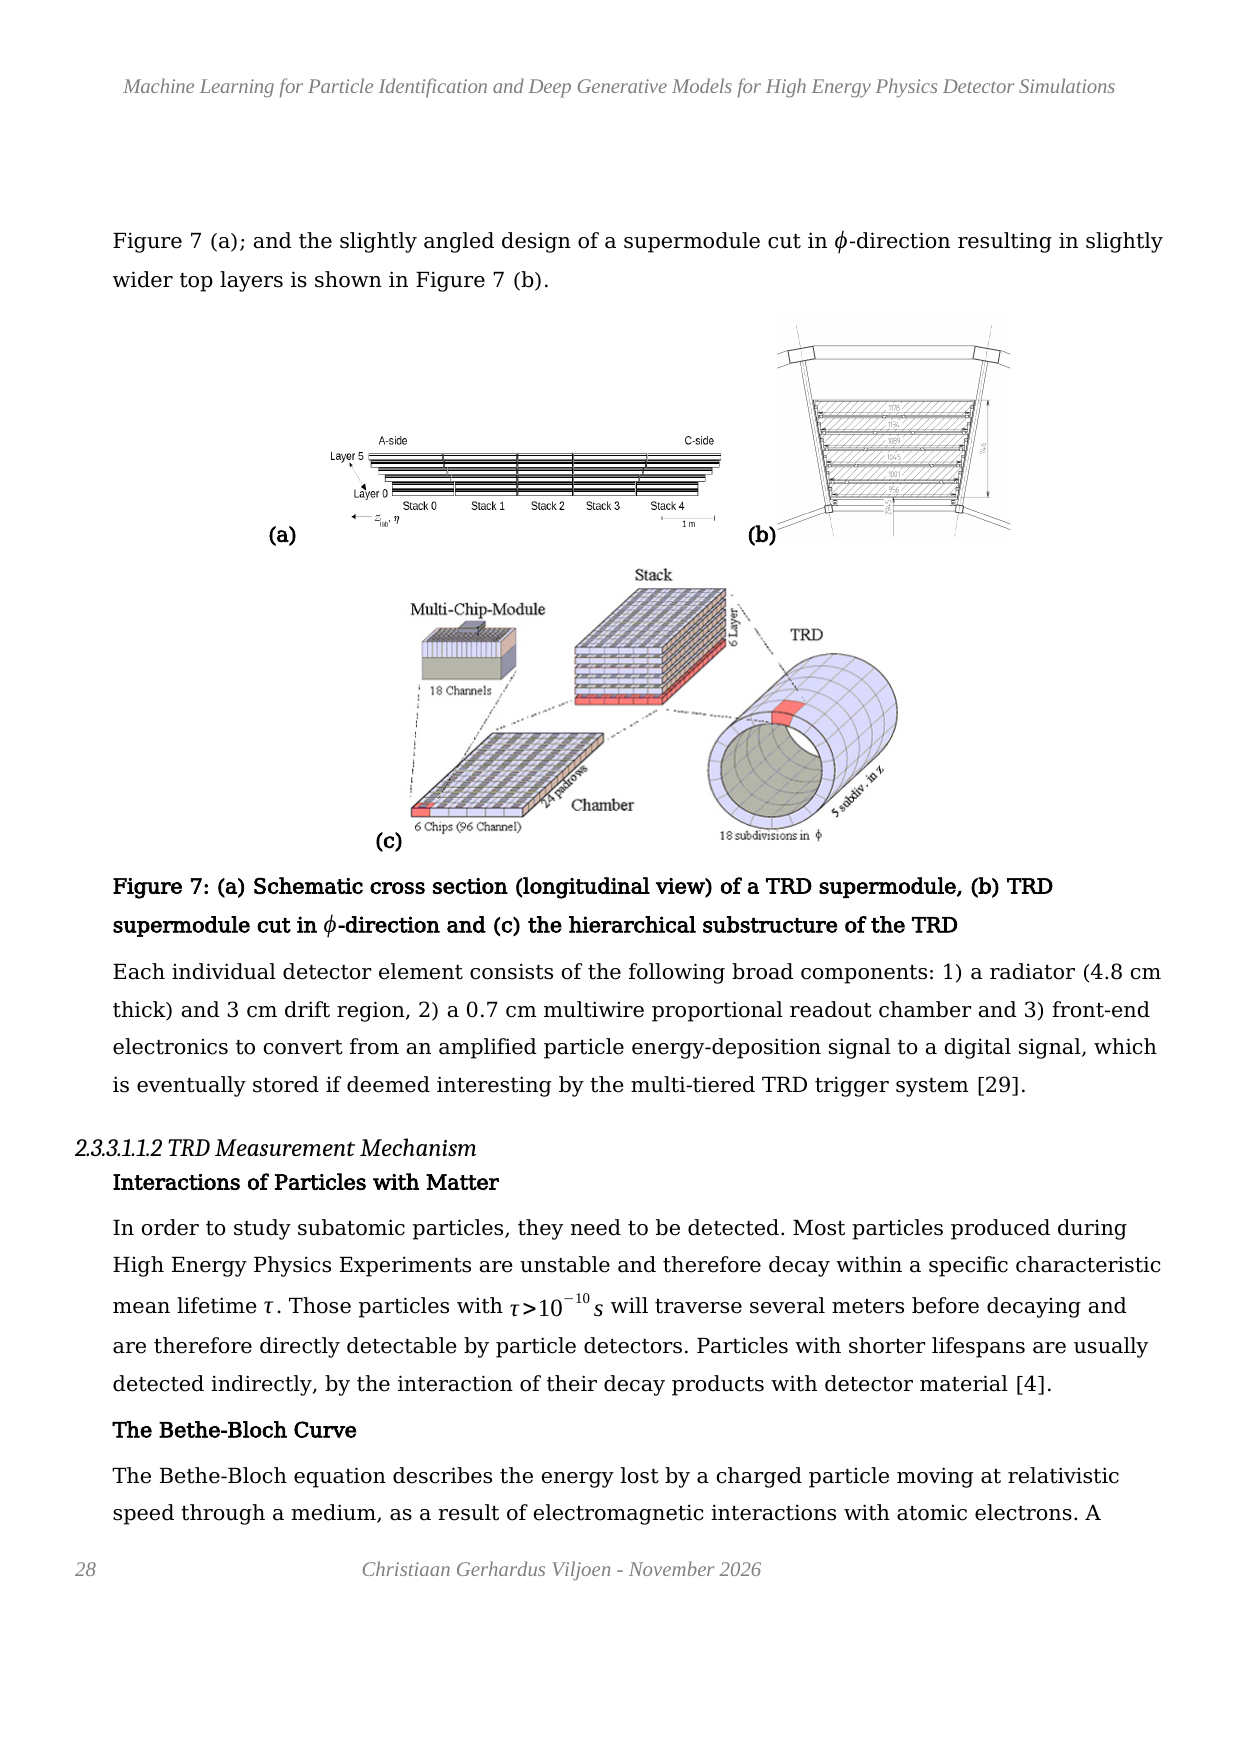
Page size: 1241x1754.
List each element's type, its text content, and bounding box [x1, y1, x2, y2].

picture [403, 566, 904, 848]
subtitle TRD Measurement Mechanism [75, 1134, 1165, 1163]
text Figure 7: (a) Schematic cross section (longitudinal view) of a TRD supermodule, (b) TRD supermodule cut in -direction and (c) the hierarchical substructure of the TRD [112, 873, 1165, 938]
text Interactions of Particles with Matter [112, 1169, 1165, 1194]
picture [297, 427, 747, 542]
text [112, 227, 1165, 292]
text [112, 1462, 1165, 1525]
text The Bethe-Bloch Curve [112, 1417, 1165, 1442]
picture [777, 312, 1011, 542]
text Each individual detector element consists of the following broad components: 1) a radiator (4.8 cm thick) and 3 cm drift region, 2) a 0.7 cm multiwire proportional readout chamber and 3) front-end electronics to convert from an amplified particle energy-deposition signal to a digital signal, which is eventually stored if deemed interesting by the multi-tiered TRD trigger system . [112, 959, 1165, 1096]
text In order to study subatomic particles, they need to be detected. Most particles produced during High Energy Physics Experiments are unstable and therefore decay within a specific characteristic mean lifetime . Those particles with will traverse several meters before decaying and are therefore directly detectable by particle detectors. Particles with shorter lifespans are usually detected indirectly, by the interaction of their decay products with detector material. [112, 1215, 1165, 1396]
